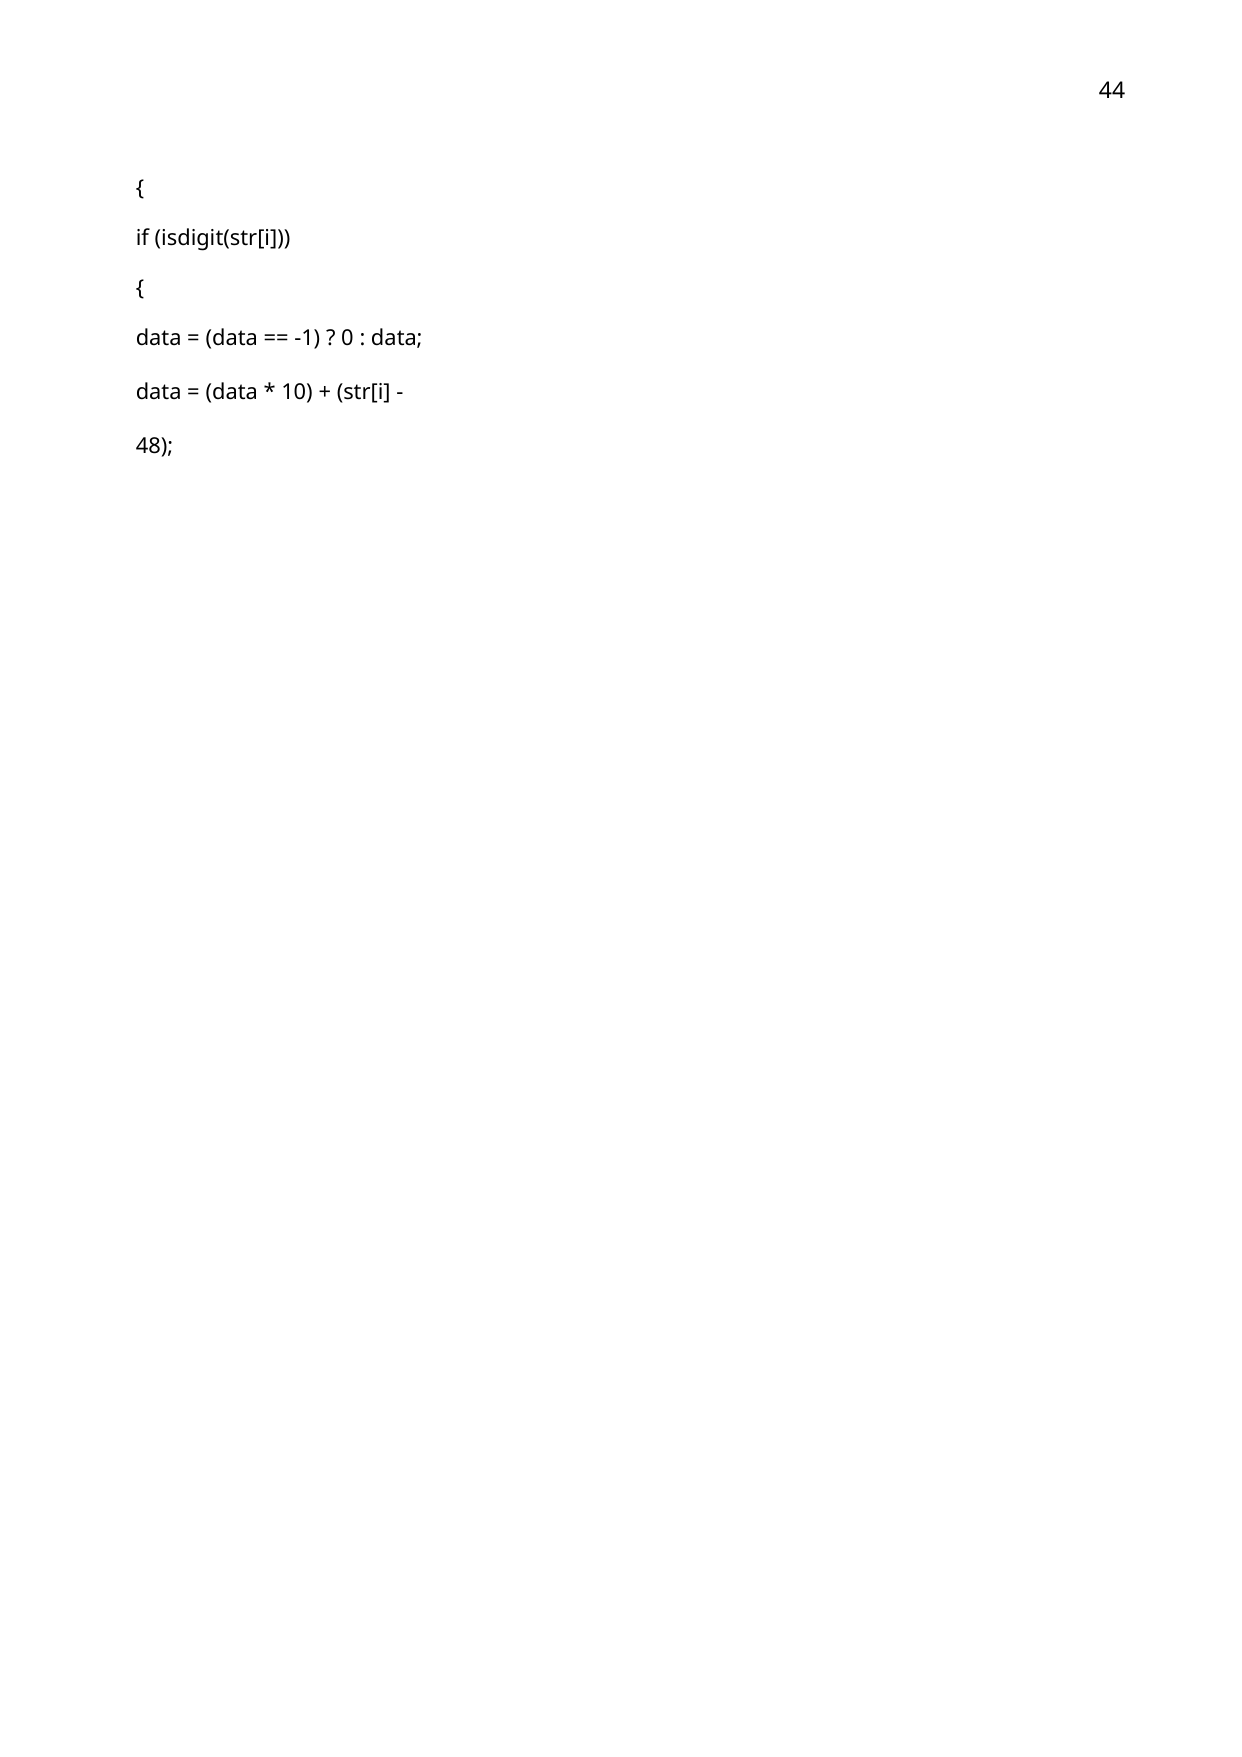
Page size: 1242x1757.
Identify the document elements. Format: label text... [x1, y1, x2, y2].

text { [136, 172, 1162, 202]
text { [136, 272, 1162, 302]
text if (isdigit(str[i])) [136, 222, 1162, 252]
text data = (data == -1) ? 0 : data; data = (data * 10) + (str[i] - 48); [136, 322, 439, 460]
